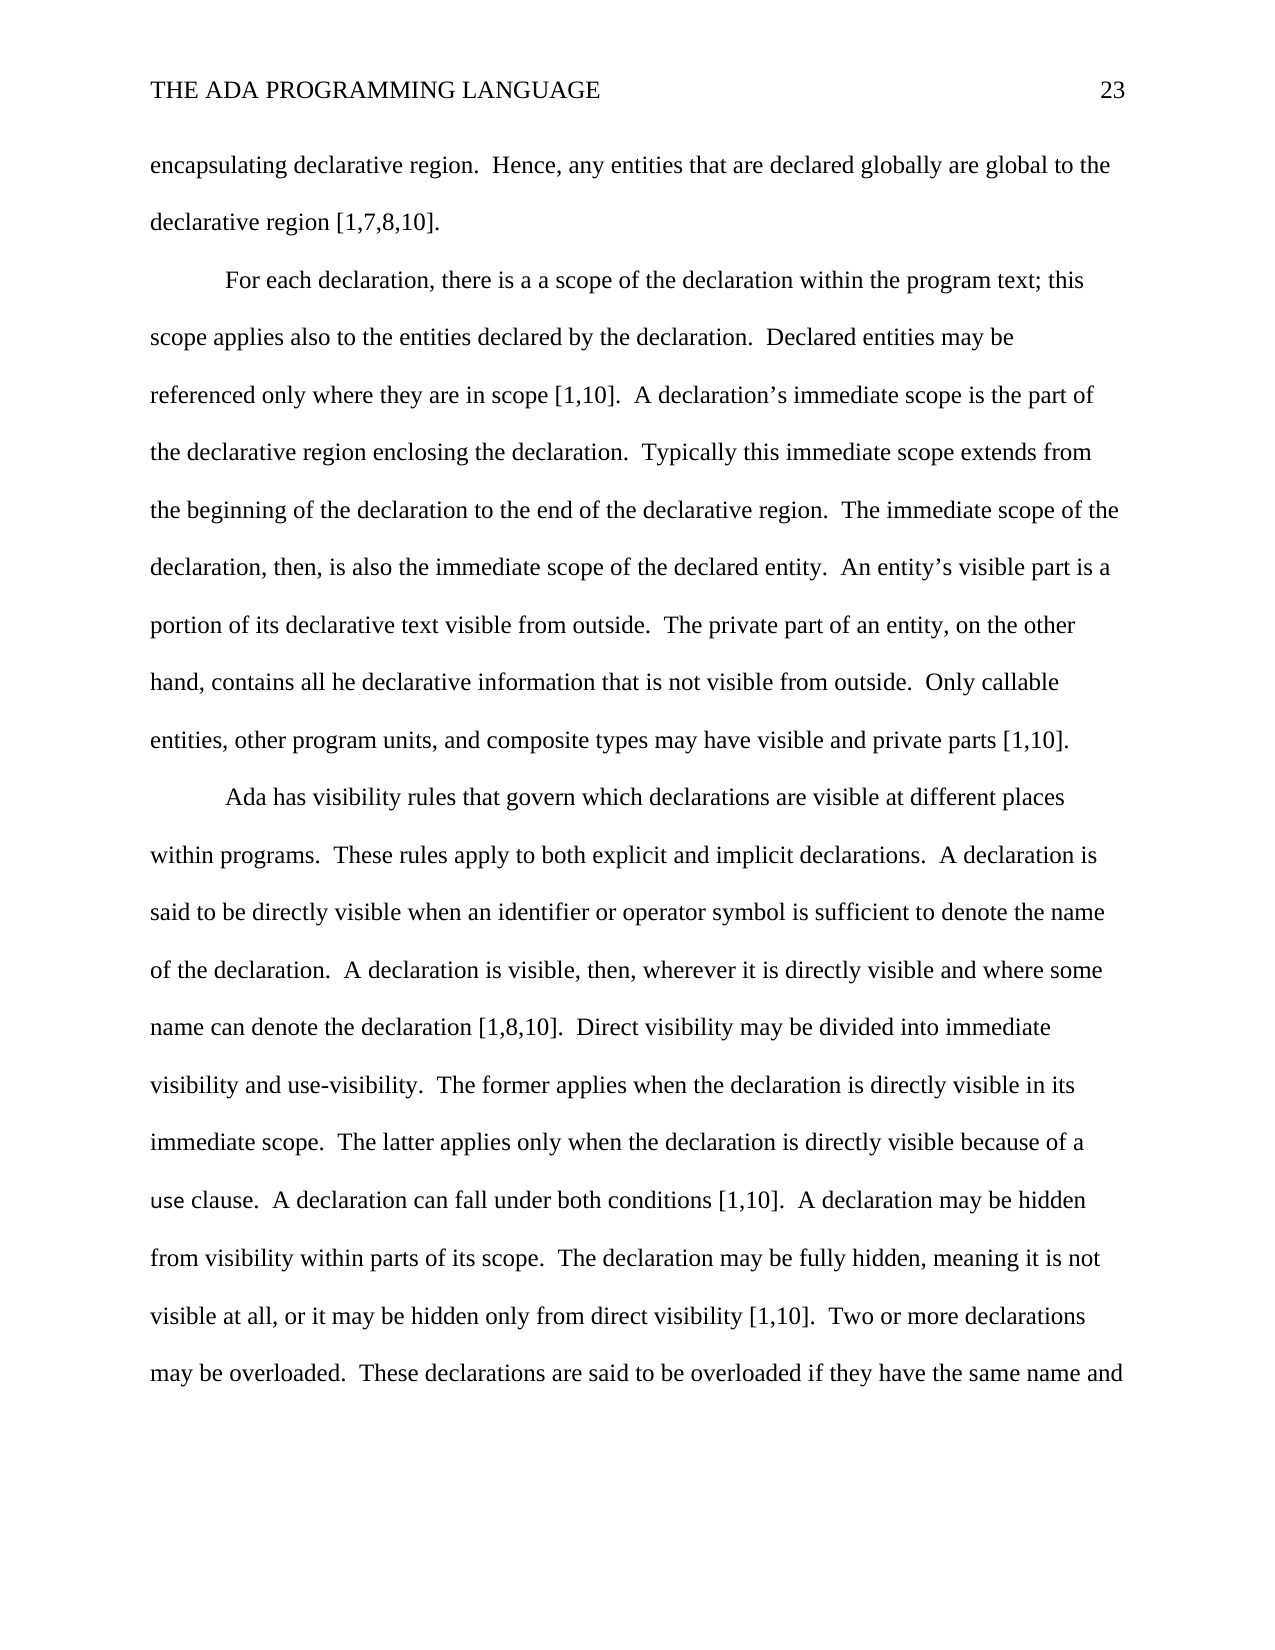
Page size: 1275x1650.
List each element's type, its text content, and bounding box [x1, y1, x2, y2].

text For each declaration, there is a a scope of the declaration within the program text; this scope applies also to the entities declared by the declaration. Declared entities may be referenced only where they are in scope [1,10]. A declaration’s immediate scope is the part of the declarative region enclosing the declaration. Typically this immediate scope extends from the beginning of the declaration to the end of the declarative region. The immediate scope of the declaration, then, is also the immediate scope of the declared entity. An entity’s visible part is a portion of its declarative text visible from outside. The private part of an entity, on the other hand, contains all he declarative information that is not visible from outside. Only callable entities, other program units, and composite types may have visible and private parts [1,10]. [150, 265, 1125, 754]
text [150, 782, 1125, 1387]
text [150, 150, 1125, 236]
